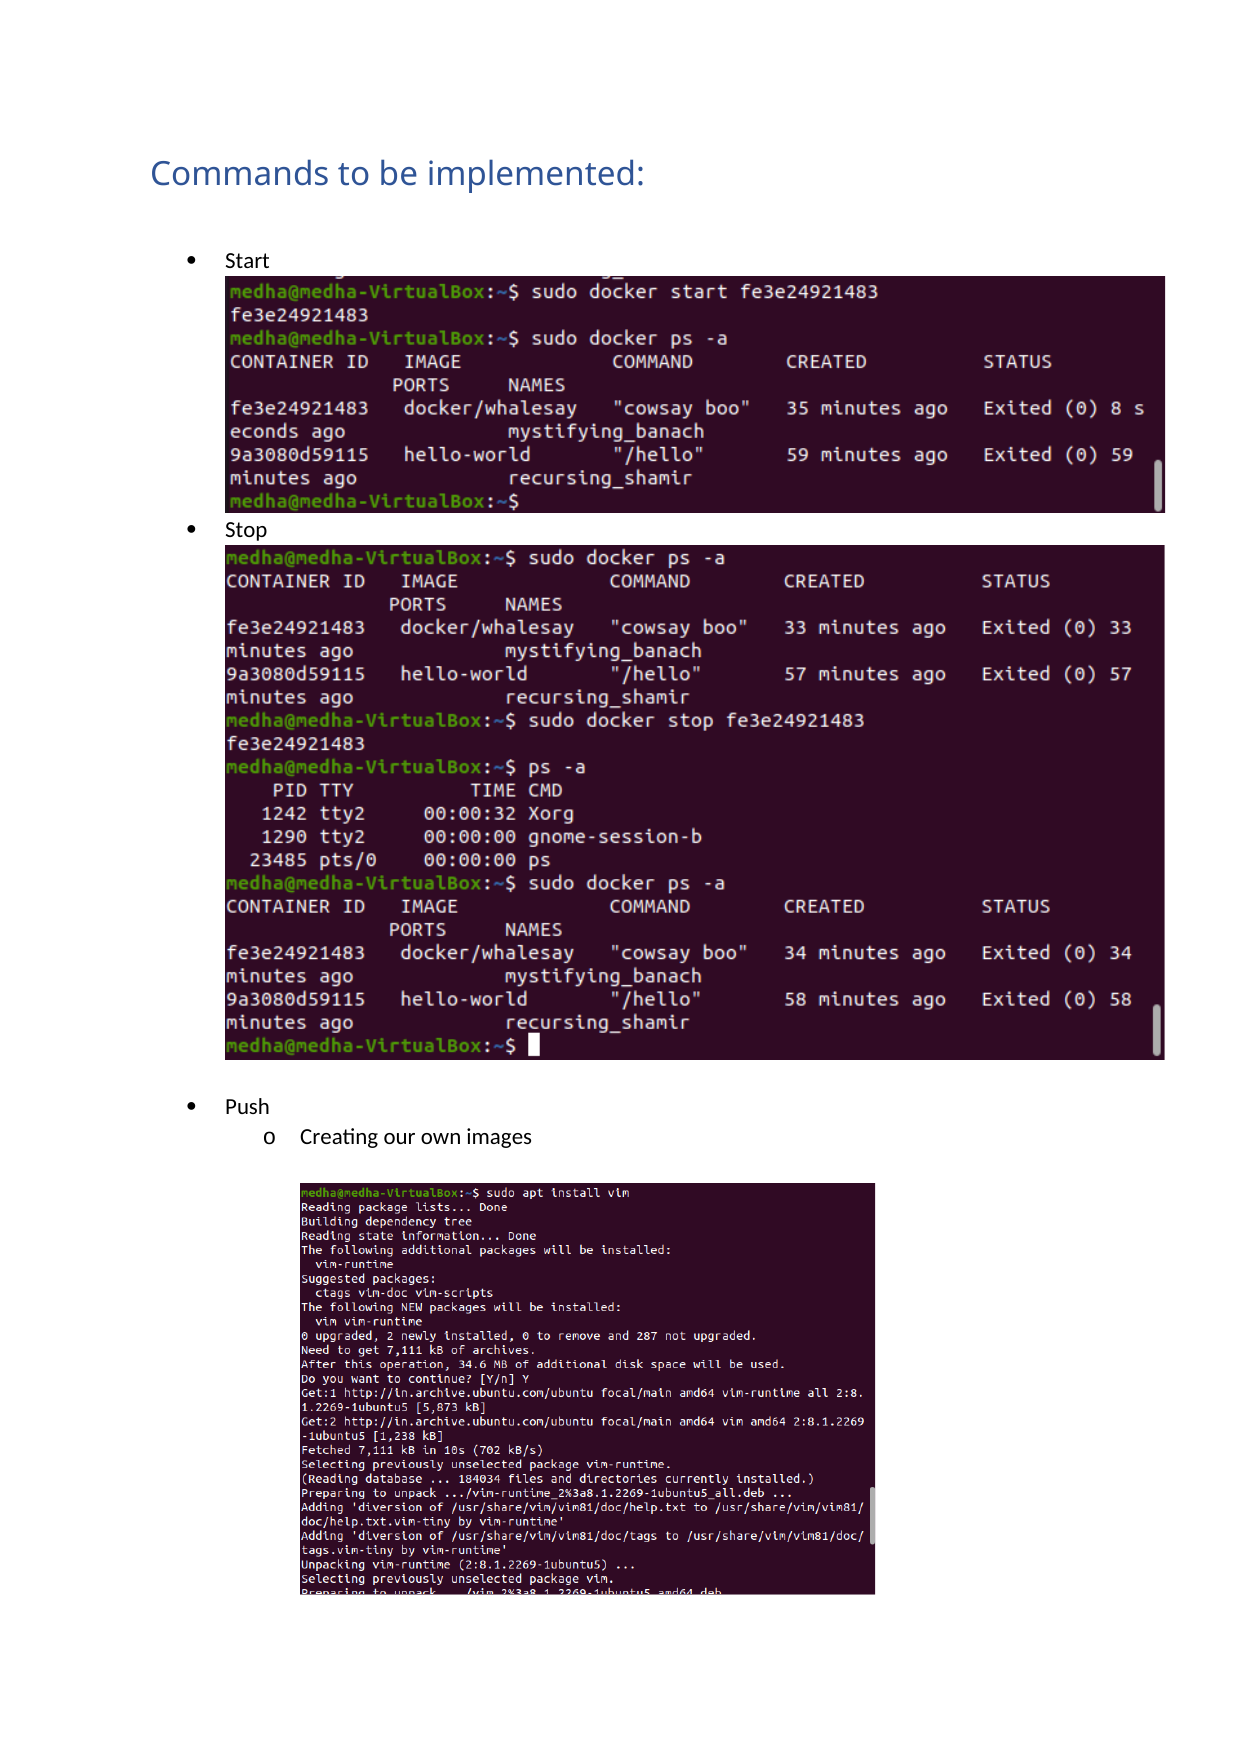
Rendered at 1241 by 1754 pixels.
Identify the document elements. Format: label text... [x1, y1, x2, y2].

list Start [187, 246, 1090, 274]
list Stop [187, 515, 1090, 543]
picture [225, 545, 1166, 1060]
picture [300, 1183, 876, 1595]
list Creating our own images [262, 1122, 1090, 1151]
text Commands to be implemented: [150, 150, 1090, 195]
picture [225, 276, 1166, 513]
list Push [187, 1092, 1090, 1120]
